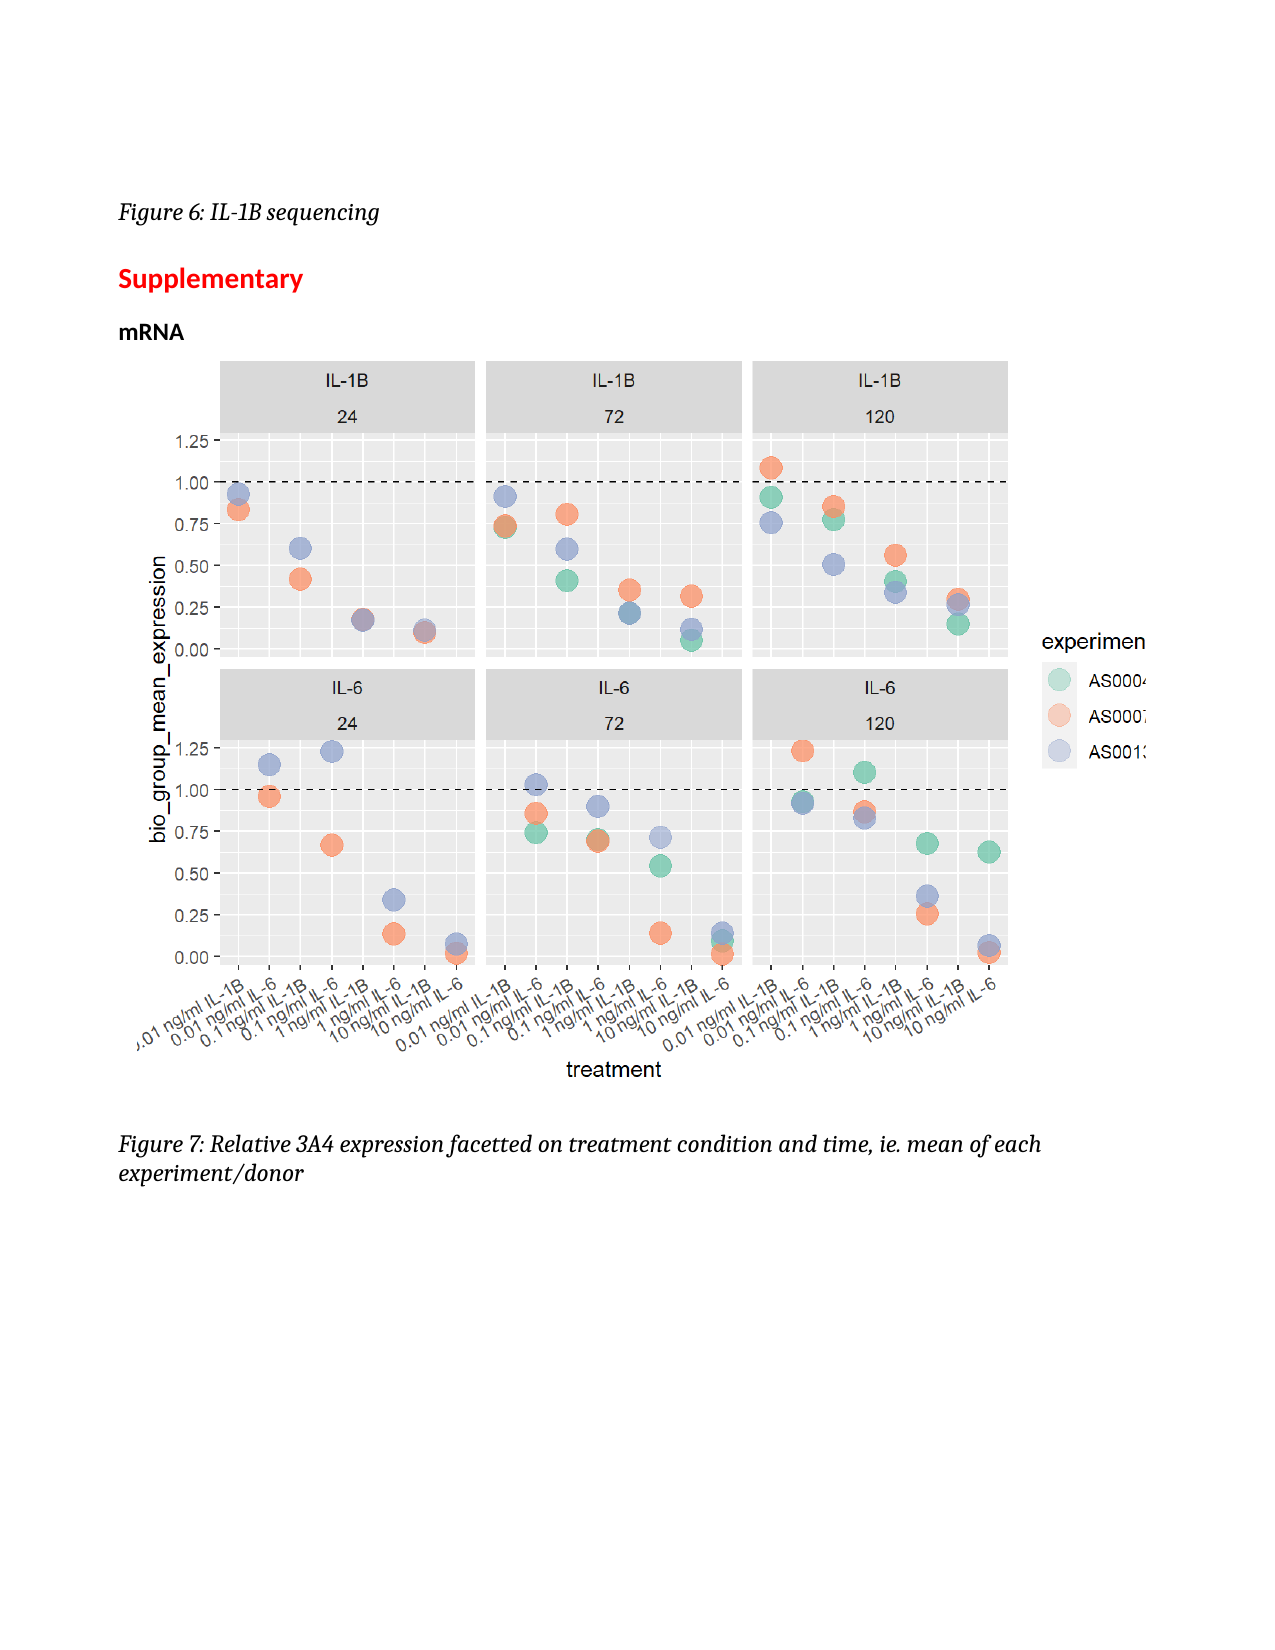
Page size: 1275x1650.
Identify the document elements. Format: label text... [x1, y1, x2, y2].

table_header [107, 177, 1146, 239]
picture [137, 350, 1146, 1092]
subtitle Supplementary [118, 260, 1157, 296]
table_header Figure 7: Relative 3A4 expression facetted on treatment condition and time, ie. mean of each experiment/donor [107, 347, 1146, 1200]
subtitle mRNA [118, 317, 1157, 347]
